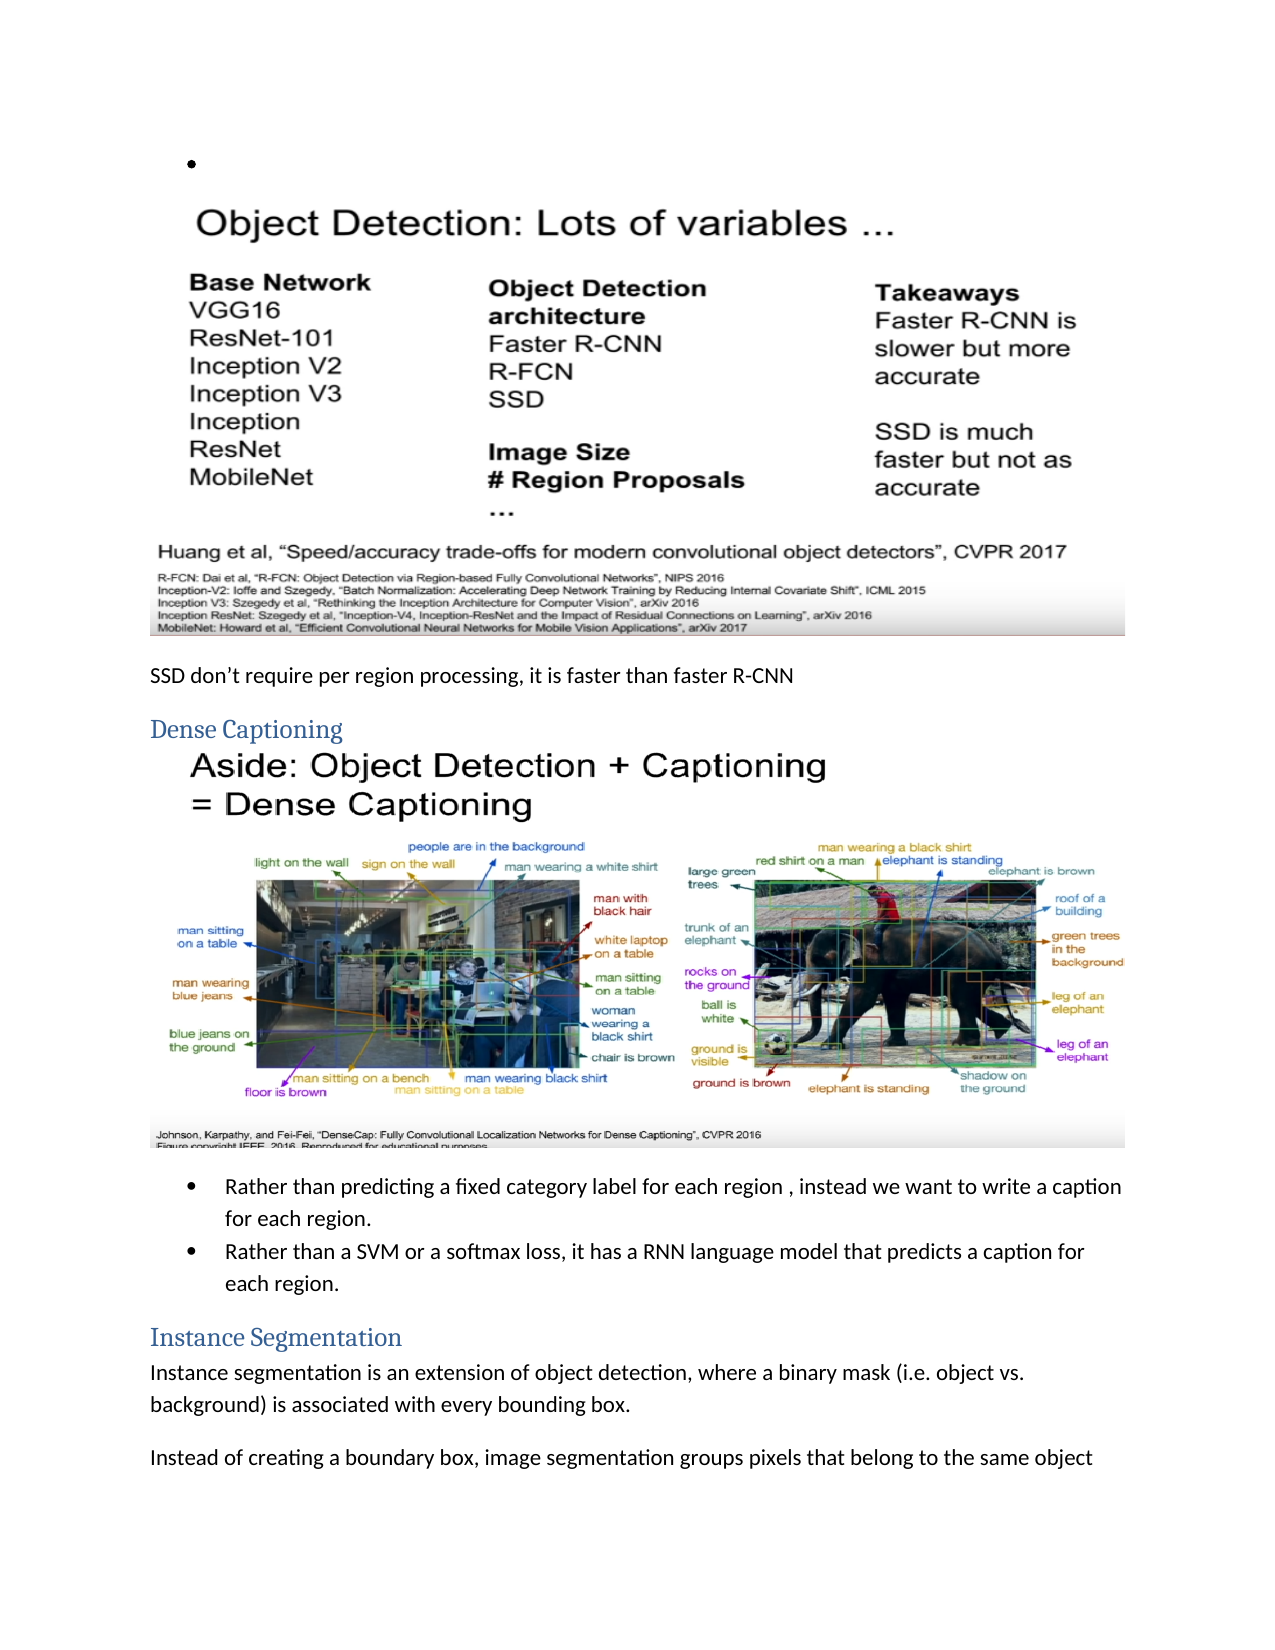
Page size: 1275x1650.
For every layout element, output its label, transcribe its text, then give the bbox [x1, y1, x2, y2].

text Instance segmentation is an extension of object detection, where a binary mask (i.e. object vs. background) is associated with every bounding box. [150, 1358, 1125, 1418]
picture [150, 749, 1125, 1148]
text SSD don’t require per region processing, it is faster than faster R-CNN [150, 661, 1125, 689]
list Rather than predicting a fixed category label for each region , instead we want to write a caption for each region. [187, 1172, 1125, 1233]
list Rather than a SVM or a softmax loss, it has a RNN language model that predicts a caption for each region. [187, 1237, 1125, 1297]
picture [150, 203, 1125, 636]
text Instead of creating a boundary box, image segmentation groups pixels that belong to the same object [150, 1443, 1125, 1471]
subtitle Dense Captioning [150, 714, 1125, 745]
subtitle Instance Segmentation [150, 1322, 1125, 1353]
